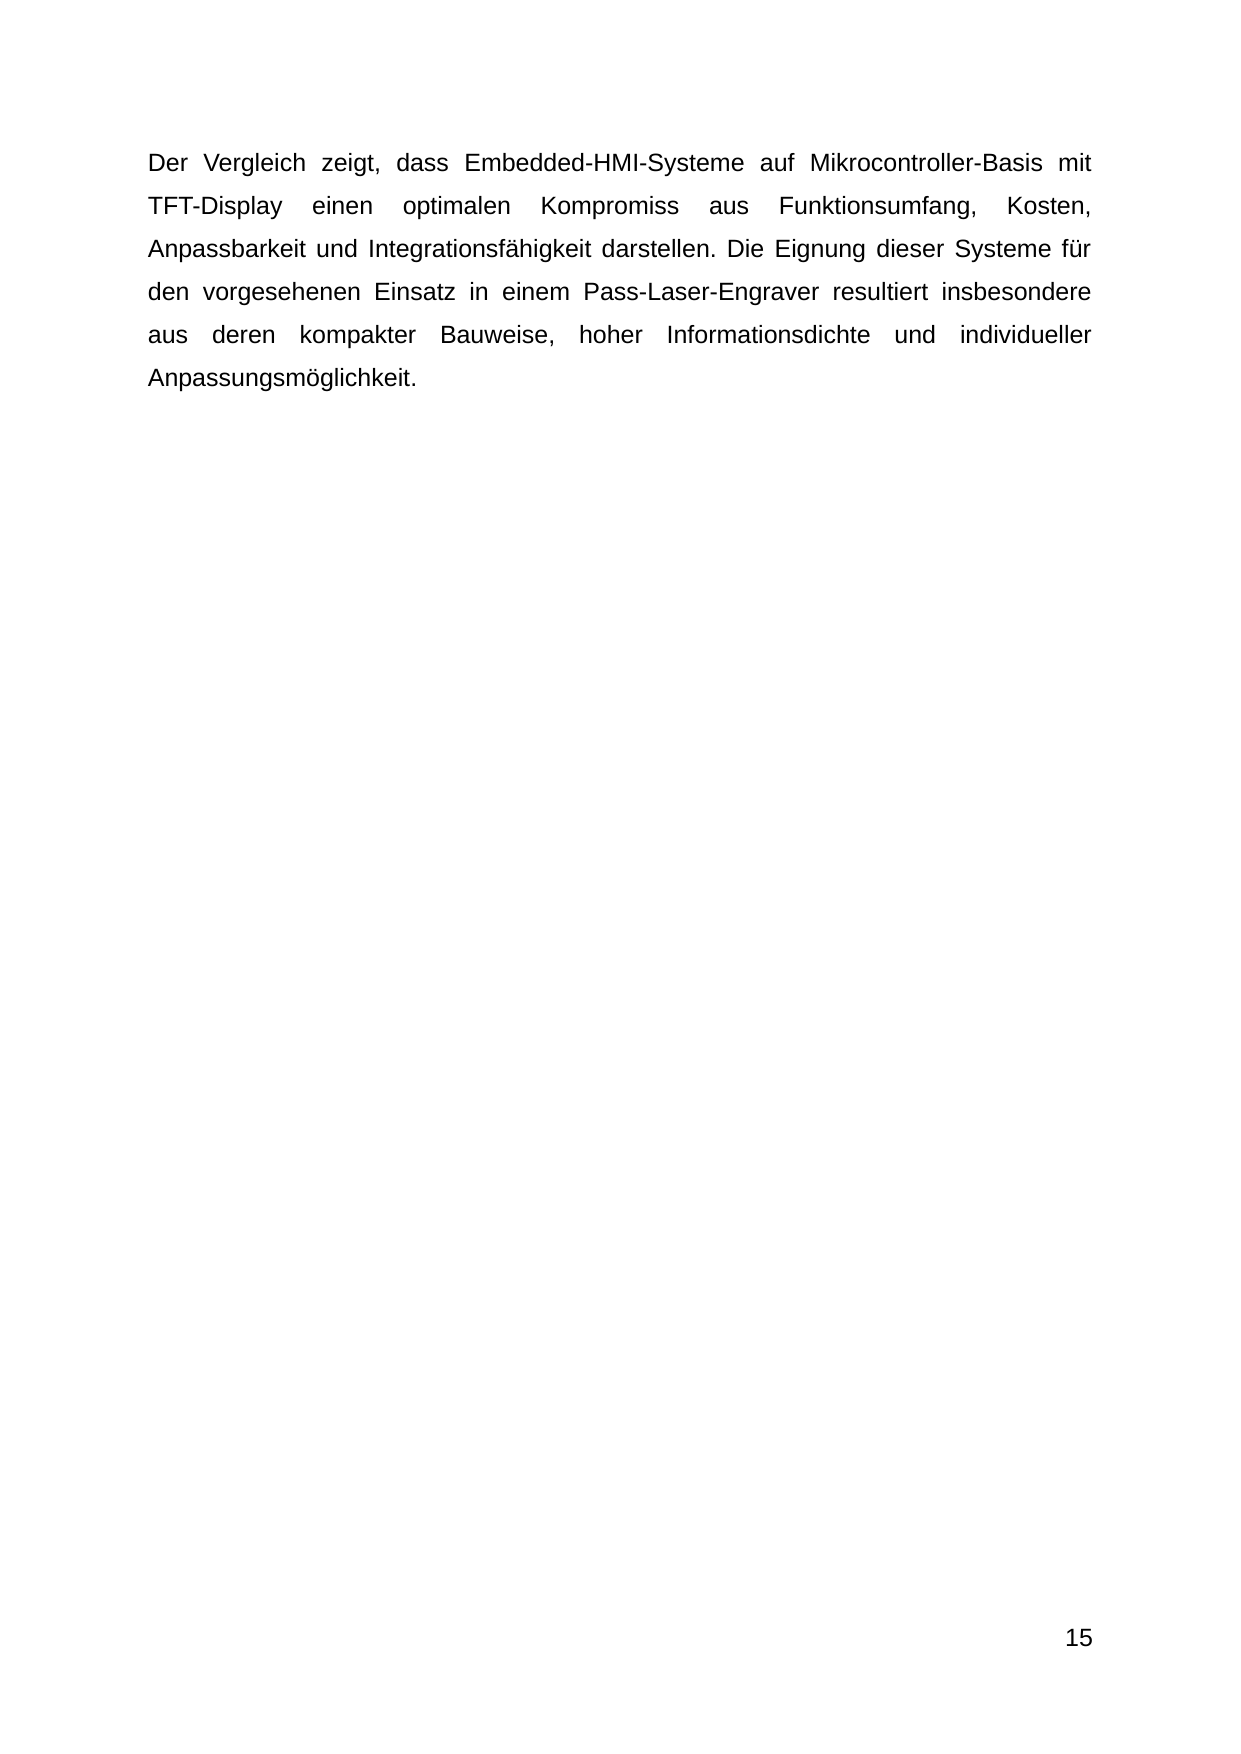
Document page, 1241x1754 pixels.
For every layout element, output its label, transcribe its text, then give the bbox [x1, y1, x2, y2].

text Der Vergleich zeigt, dass Embedded-HMI-Systeme auf Mikrocontroller-Basis mit TFT-Display einen optimalen Kompromiss aus Funktionsumfang, Kosten, Anpassbarkeit und Integrationsfähigkeit darstellen. Die Eignung dieser Systeme für den vorgesehenen Einsatz in einem Pass-Laser-Engraver resultiert insbesondere aus deren kompakter Bauweise, hoher Informationsdichte und individueller Anpassungsmöglichkeit. [148, 148, 1093, 392]
